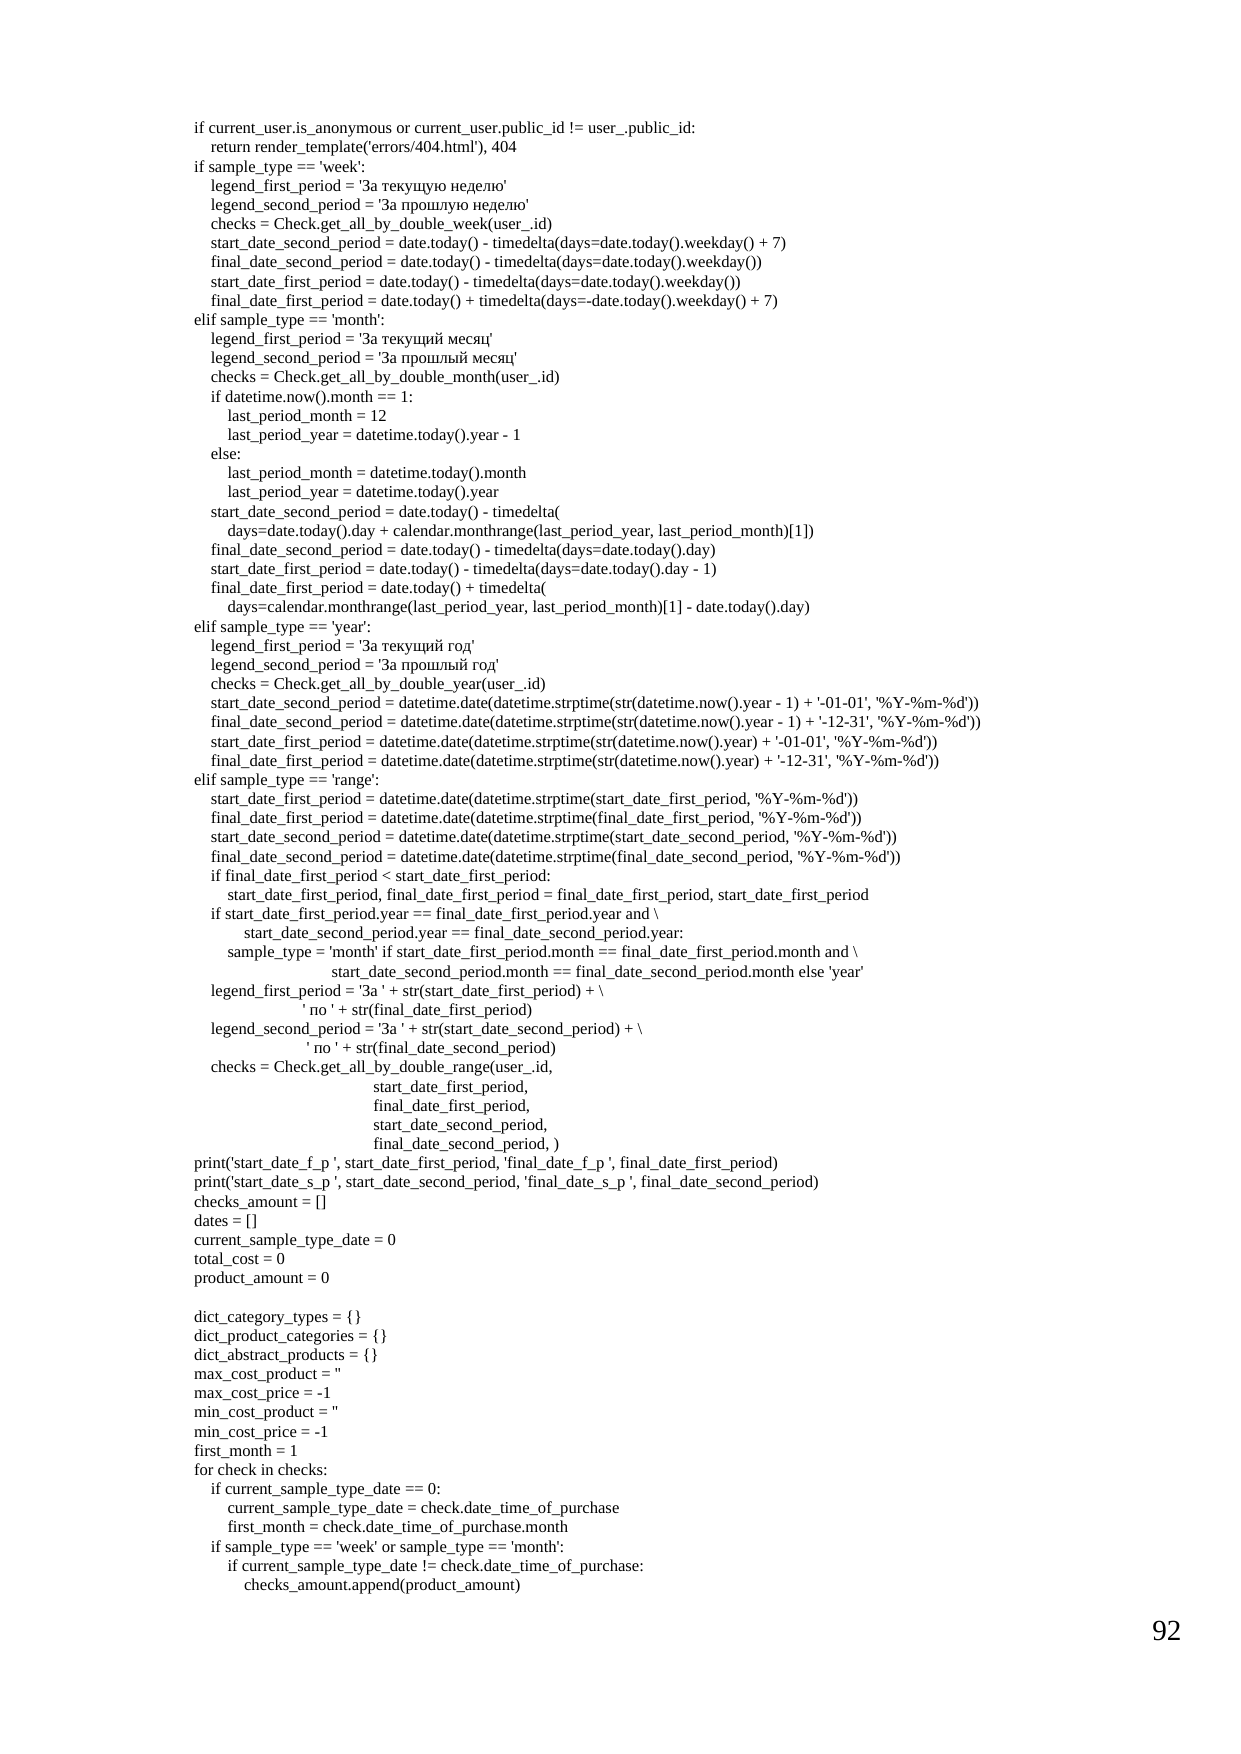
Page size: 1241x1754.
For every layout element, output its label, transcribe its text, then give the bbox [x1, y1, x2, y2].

text start_date_second_period.year == final_date_second_period.year: [177, 923, 1181, 942]
text final_date_second_period, ) [177, 1134, 1181, 1153]
text legend_second_period = 'За прошлую неделю' [177, 195, 1181, 214]
text dict_abstract_products = {} [177, 1345, 1181, 1364]
text if final_date_first_period < start_date_first_period: [177, 866, 1181, 885]
text if datetime.now().month == 1: [177, 386, 1181, 406]
text max_cost_price = -1 [177, 1383, 1181, 1402]
text last_period_month = datetime.today().month [177, 463, 1181, 482]
text if start_date_first_period.year == final_date_first_period.year and \ [177, 904, 1181, 923]
text final_date_second_period = date.today() - timedelta(days=date.today().weekday()) [177, 252, 1181, 271]
text checks_amount.append(product_amount) [177, 1575, 1181, 1594]
text start_date_first_period, final_date_first_period = final_date_first_period, start_date_first_period [177, 885, 1181, 904]
text days=date.today().day + calendar.monthrange(last_period_year, last_period_month)[1]) [177, 521, 1181, 540]
text current_sample_type_date = check.date_time_of_purchase [177, 1498, 1181, 1517]
text sample_type = 'month' if start_date_first_period.month == final_date_first_period.month and \ [177, 942, 1181, 961]
text days=calendar.monthrange(last_period_year, last_period_month)[1] - date.today().day) [177, 597, 1181, 616]
text start_date_first_period = datetime.date(datetime.strptime(start_date_first_period, '%Y-%m-%d')) [177, 789, 1181, 808]
text legend_second_period = 'За прошлый месяц' [177, 348, 1181, 367]
text if sample_type == 'week' or sample_type == 'month': [177, 1536, 1181, 1556]
text last_period_year = datetime.today().year - 1 [177, 425, 1181, 444]
text start_date_second_period = datetime.date(datetime.strptime(start_date_second_period, '%Y-%m-%d')) [177, 827, 1181, 846]
text final_date_second_period = datetime.date(datetime.strptime(str(datetime.now().year - 1) + '-12-31', '%Y-%m-%d')) [177, 712, 1181, 731]
text checks = Check.get_all_by_double_range(user_.id, [177, 1057, 1181, 1076]
text final_date_first_period = date.today() + timedelta( [177, 578, 1181, 597]
text start_date_second_period = date.today() - timedelta( [177, 501, 1181, 521]
text checks_amount = [] [177, 1191, 1181, 1211]
text dict_product_categories = {} [177, 1326, 1181, 1345]
text start_date_first_period = datetime.date(datetime.strptime(str(datetime.now().year) + '-01-01', '%Y-%m-%d')) [177, 731, 1181, 751]
text total_cost = 0 [177, 1249, 1181, 1268]
text print('start_date_s_p ', start_date_second_period, 'final_date_s_p ', final_date_second_period) [177, 1172, 1181, 1191]
text elif sample_type == 'year': [177, 616, 1181, 636]
text current_sample_type_date = 0 [177, 1230, 1181, 1249]
text final_date_first_period = date.today() + timedelta(days=-date.today().weekday() + 7) [177, 291, 1181, 310]
text start_date_first_period = date.today() - timedelta(days=date.today().day - 1) [177, 559, 1181, 578]
text if current_user.is_anonymous or current_user.public_id != user_.public_id: [177, 118, 1181, 137]
text start_date_second_period.month == final_date_second_period.month else 'year' [177, 961, 1181, 981]
text legend_second_period = 'За прошлый год' [177, 655, 1181, 674]
text if current_sample_type_date != check.date_time_of_purchase: [177, 1556, 1181, 1575]
text dict_category_types = {} [177, 1306, 1181, 1326]
text min_cost_price = -1 [177, 1421, 1181, 1441]
text legend_first_period = 'За ' + str(start_date_first_period) + \ [177, 981, 1181, 1000]
text final_date_first_period = datetime.date(datetime.strptime(final_date_first_period, '%Y-%m-%d')) [177, 808, 1181, 827]
text final_date_first_period, [177, 1096, 1181, 1115]
text start_date_second_period = date.today() - timedelta(days=date.today().weekday() + 7) [177, 233, 1181, 252]
text start_date_first_period, [177, 1076, 1181, 1096]
text legend_second_period = 'За ' + str(start_date_second_period) + \ [177, 1019, 1181, 1038]
text ' по ' + str(final_date_second_period) [177, 1038, 1181, 1057]
text checks = Check.get_all_by_double_week(user_.id) [177, 214, 1181, 233]
text print('start_date_f_p ', start_date_first_period, 'final_date_f_p ', final_date_first_period) [177, 1153, 1181, 1172]
text last_period_month = 12 [177, 406, 1181, 425]
text final_date_second_period = datetime.date(datetime.strptime(final_date_second_period, '%Y-%m-%d')) [177, 846, 1181, 866]
text for check in checks: [177, 1460, 1181, 1479]
text max_cost_product = '' [177, 1364, 1181, 1383]
text final_date_second_period = date.today() - timedelta(days=date.today().day) [177, 540, 1181, 559]
text first_month = check.date_time_of_purchase.month [177, 1517, 1181, 1536]
text legend_first_period = 'За текущую неделю' [177, 176, 1181, 195]
text min_cost_product = '' [177, 1402, 1181, 1421]
text legend_first_period = 'За текущий год' [177, 636, 1181, 655]
text return render_template('errors/404.html'), 404 [177, 137, 1181, 156]
text ' по ' + str(final_date_first_period) [177, 1000, 1181, 1019]
text dates = [] [177, 1211, 1181, 1230]
text start_date_second_period = datetime.date(datetime.strptime(str(datetime.now().year - 1) + '-01-01', '%Y-%m-%d')) [177, 693, 1181, 712]
text legend_first_period = 'За текущий месяц' [177, 329, 1181, 348]
text elif sample_type == 'month': [177, 310, 1181, 329]
text checks = Check.get_all_by_double_month(user_.id) [177, 367, 1181, 386]
text last_period_year = datetime.today().year [177, 482, 1181, 501]
text checks = Check.get_all_by_double_year(user_.id) [177, 674, 1181, 693]
text start_date_first_period = date.today() - timedelta(days=date.today().weekday()) [177, 271, 1181, 291]
text product_amount = 0 [177, 1268, 1181, 1287]
text if sample_type == 'week': [177, 156, 1181, 176]
text start_date_second_period, [177, 1115, 1181, 1134]
text final_date_first_period = datetime.date(datetime.strptime(str(datetime.now().year) + '-12-31', '%Y-%m-%d')) [177, 751, 1181, 770]
text first_month = 1 [177, 1441, 1181, 1460]
text if current_sample_type_date == 0: [177, 1479, 1181, 1498]
text elif sample_type == 'range': [177, 770, 1181, 789]
text else: [177, 444, 1181, 463]
